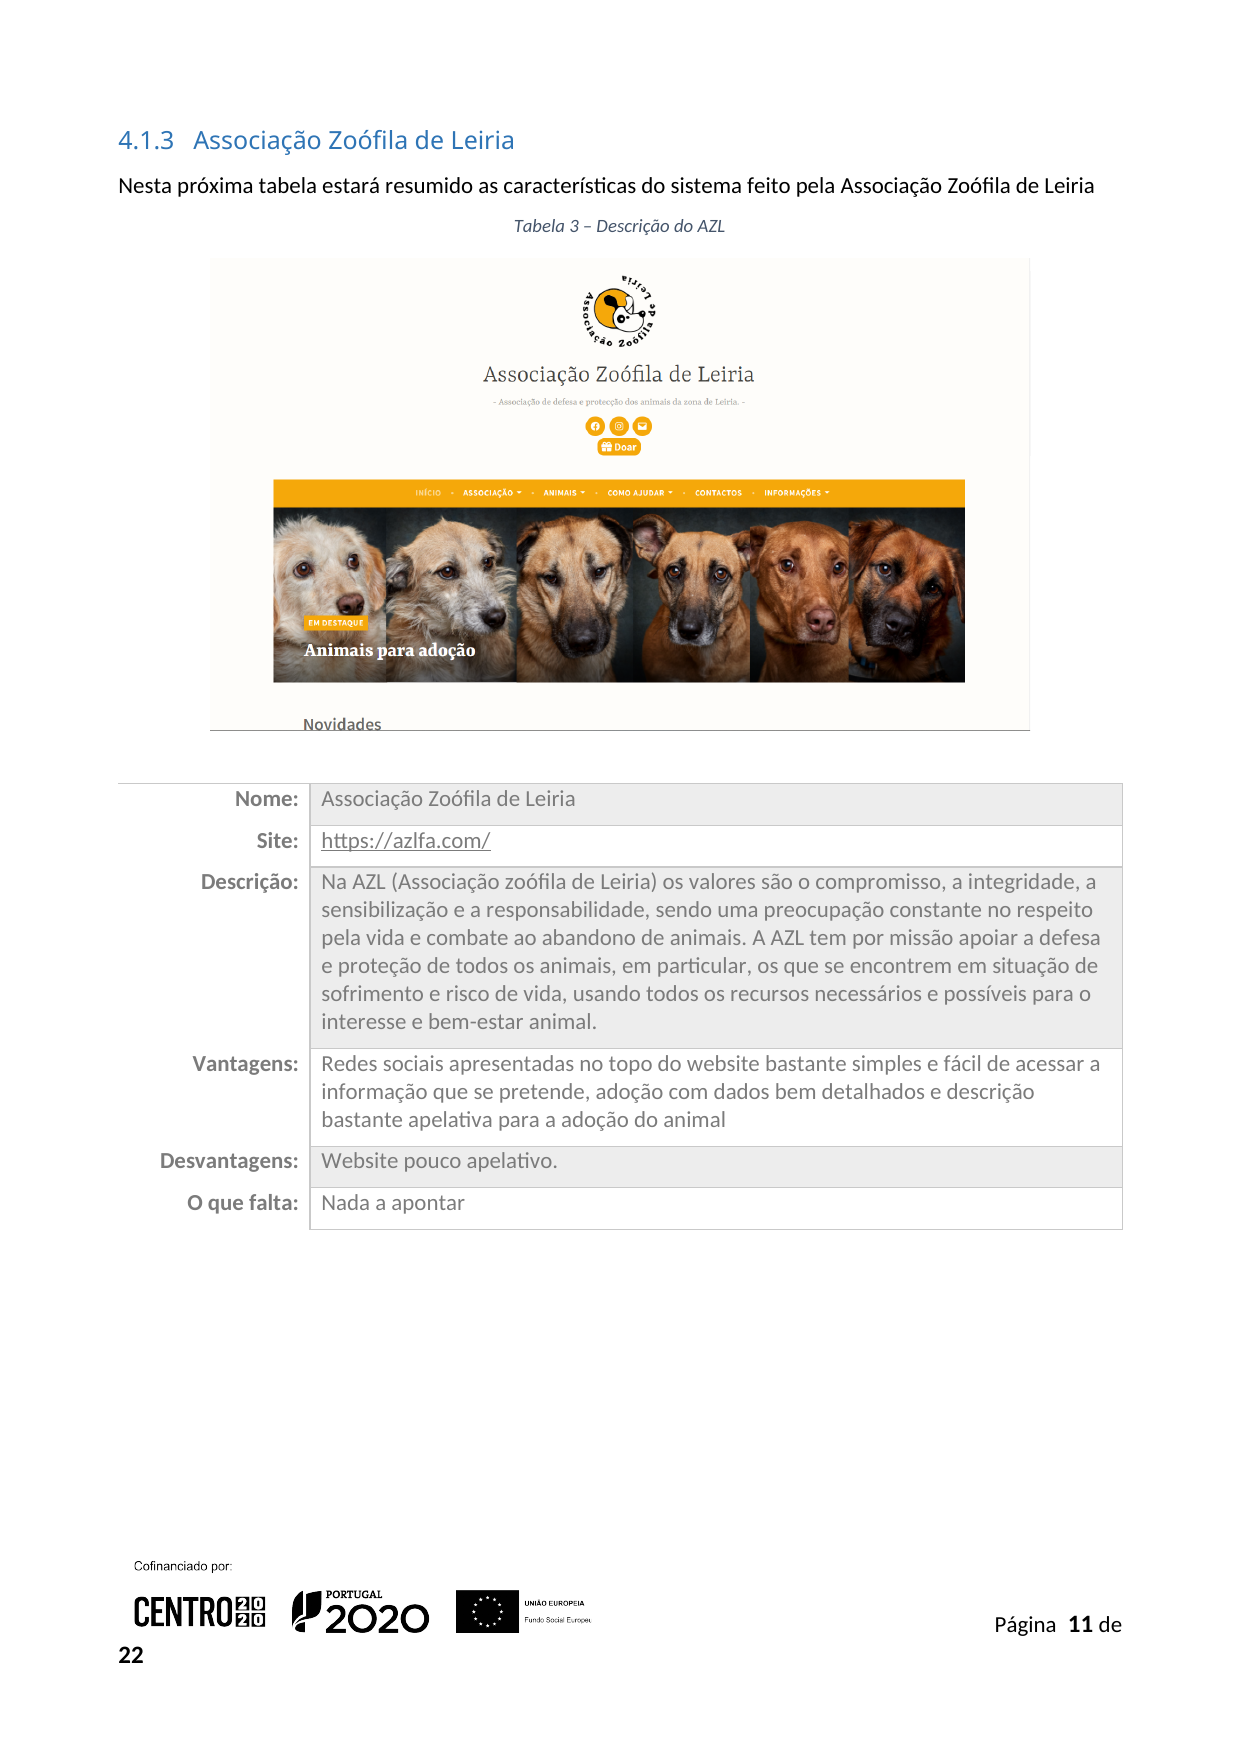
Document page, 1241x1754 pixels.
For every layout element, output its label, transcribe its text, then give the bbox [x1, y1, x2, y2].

table_cell Descrição: [118, 866, 309, 1048]
picture [134, 1561, 592, 1633]
text Tabela 3 – Descrição do AZL [118, 214, 1122, 237]
table_cell Website pouco apelativo. [311, 1147, 1122, 1187]
table_cell O que falta: [118, 1187, 309, 1229]
table_cell Site: [118, 825, 309, 866]
table_header [118, 258, 1122, 783]
table_cell Vantagens: [118, 1048, 309, 1146]
table_cell Desvantagens: [118, 1146, 309, 1187]
table_cell Nome: [118, 784, 309, 825]
table_cell Na AZL (Associação zoófila de Leiria) os valores são o compromisso, a integridade, a sensibilização e a responsabilidade, sendo uma preocupação constante no respeito pela vida e combate ao abandono de animais. A AZL tem por missão apoiar a defesa e proteção de todos os animais, em particular, os que se encontrem em situação de sofrimento e risco de vida, usando todos os recursos necessários e possíveis para o interesse e bem-estar animal. [311, 868, 1122, 1048]
text Nesta próxima tabela estará resumido as características do sistema feito pela Associação Zoófila de Leiria [118, 172, 1122, 199]
table_cell https://azlfa.com/ [311, 826, 1122, 866]
subtitle Associação Zoófila de Leiria [118, 122, 1122, 156]
table_cell Associação Zoófila de Leiria [311, 784, 1122, 825]
picture [210, 258, 1031, 731]
table_cell Redes sociais apresentadas no topo do website bastante simples e fácil de acessar a informação que se pretende, adoção com dados bem detalhados e descrição bastante apelativa para a adoção do animal [311, 1049, 1122, 1146]
table_cell Nada a apontar [311, 1188, 1122, 1229]
